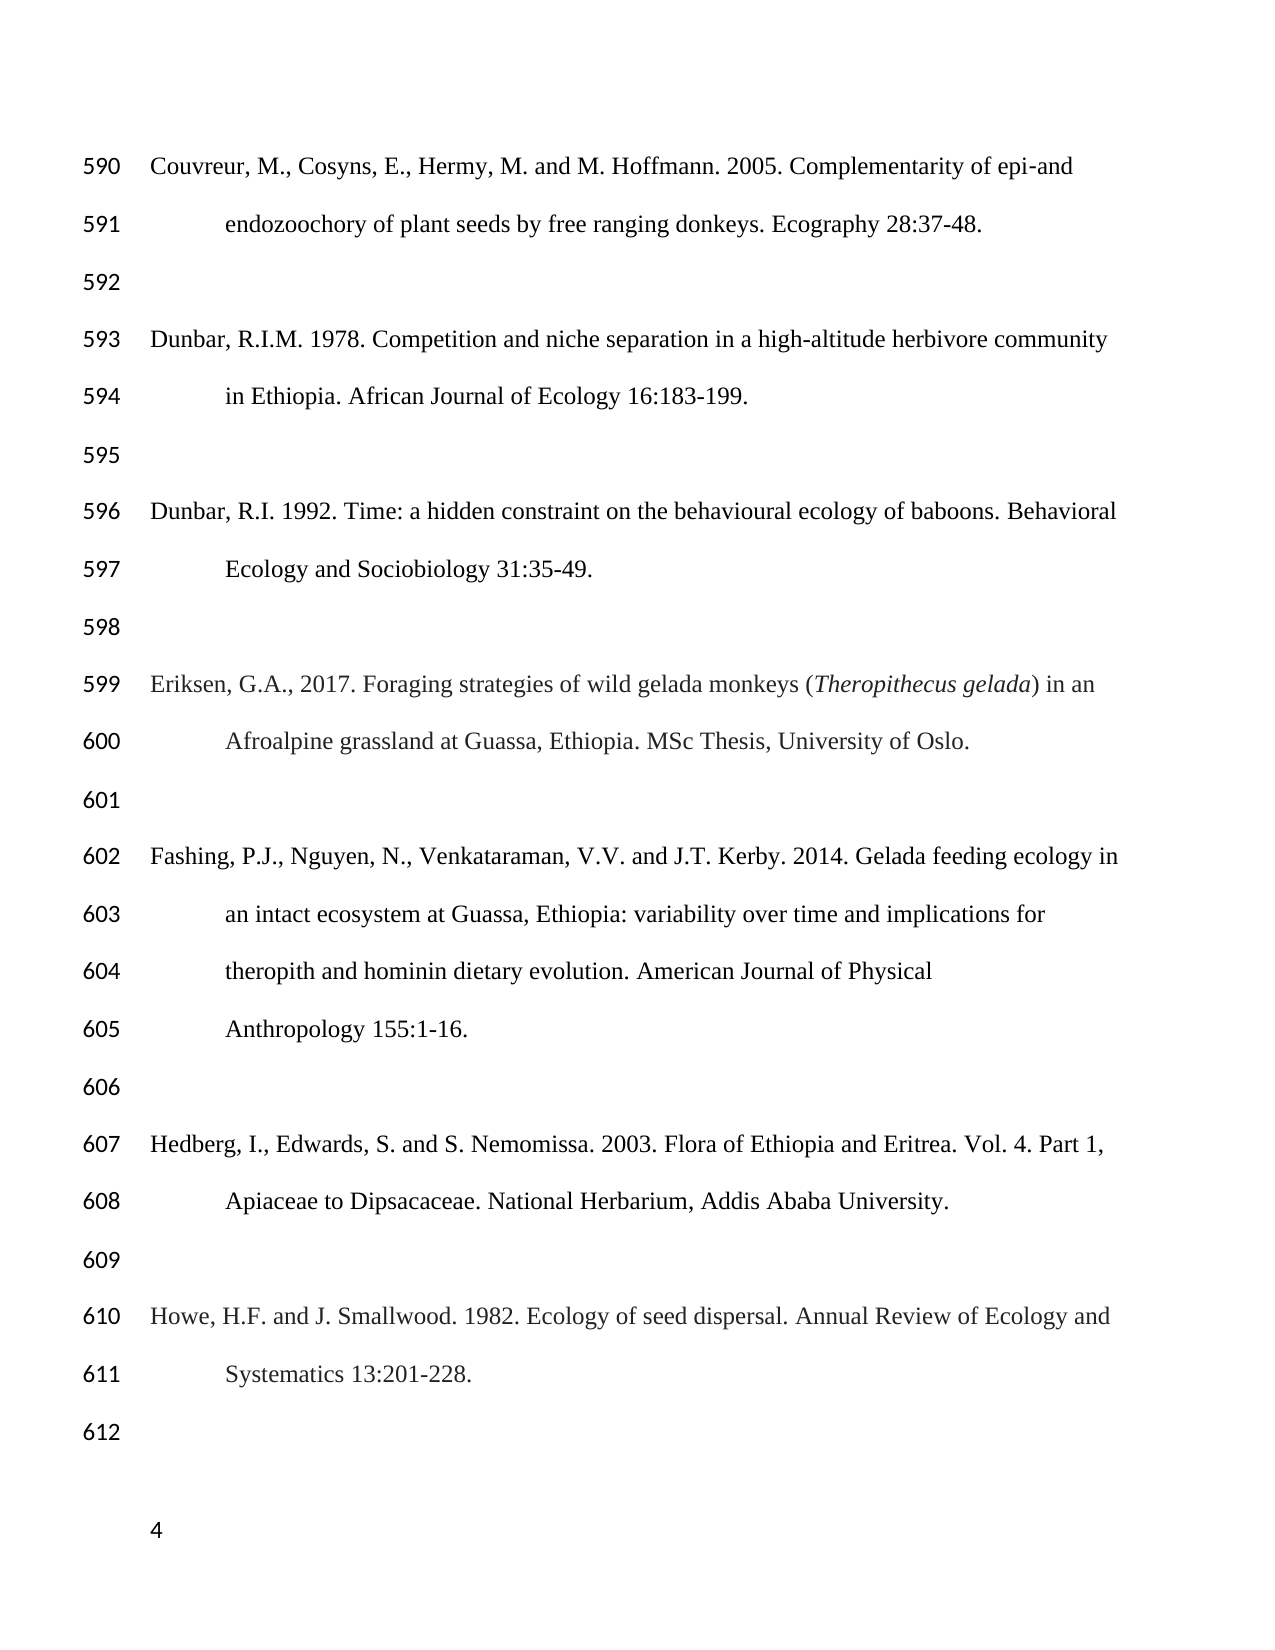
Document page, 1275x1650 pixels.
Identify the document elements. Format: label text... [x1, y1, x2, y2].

text Couvreur, M., Cosyns, E., Hermy, M. and M. Hoffmann. 2005. Complementarity of epi‐and endozoochory of plant seeds by free ranging donkeys. Ecography 28:37-48. [150, 150, 1125, 238]
text Hedberg, I., Edwards, S. and S. Nemomissa. 2003. Flora of Ethiopia and Eritrea. Vol. 4. Part 1, Apiaceae to Dipsacaceae. National Herbarium, Addis Ababa University. [150, 1129, 1125, 1215]
text Eriksen, G.A., 2017. Foraging strategies of wild gelada monkeys (Theropithecus gelada) in an Afroalpine grassland at Guassa, Ethiopia. MSc Thesis, University of Oslo. [150, 669, 1125, 755]
text Howe, H.F. and J. Smallwood. 1982. Ecology of seed dispersal. Annual Review of Ecology and Systematics 13:201-228. [150, 1301, 1125, 1388]
text Dunbar, R.I.M. 1978. Competition and niche separation in a high-altitude herbivore community in Ethiopia. African Journal of Ecology 16:183-199. [150, 324, 1125, 410]
text Fashing, P.J., Nguyen, N., Venkataraman, V.V. and J.T. Kerby. 2014. Gelada feeding ecology in an intact ecosystem at Guassa, Ethiopia: variability over time and implications for theropith and hominin dietary evolution. American Journal of Physical Anthropology 155:1-16. [150, 841, 1125, 1043]
text Dunbar, R.I. 1992. Time: a hidden constraint on the behavioural ecology of baboons. Behavioral Ecology and Sociobiology 31:35-49. [150, 496, 1125, 583]
